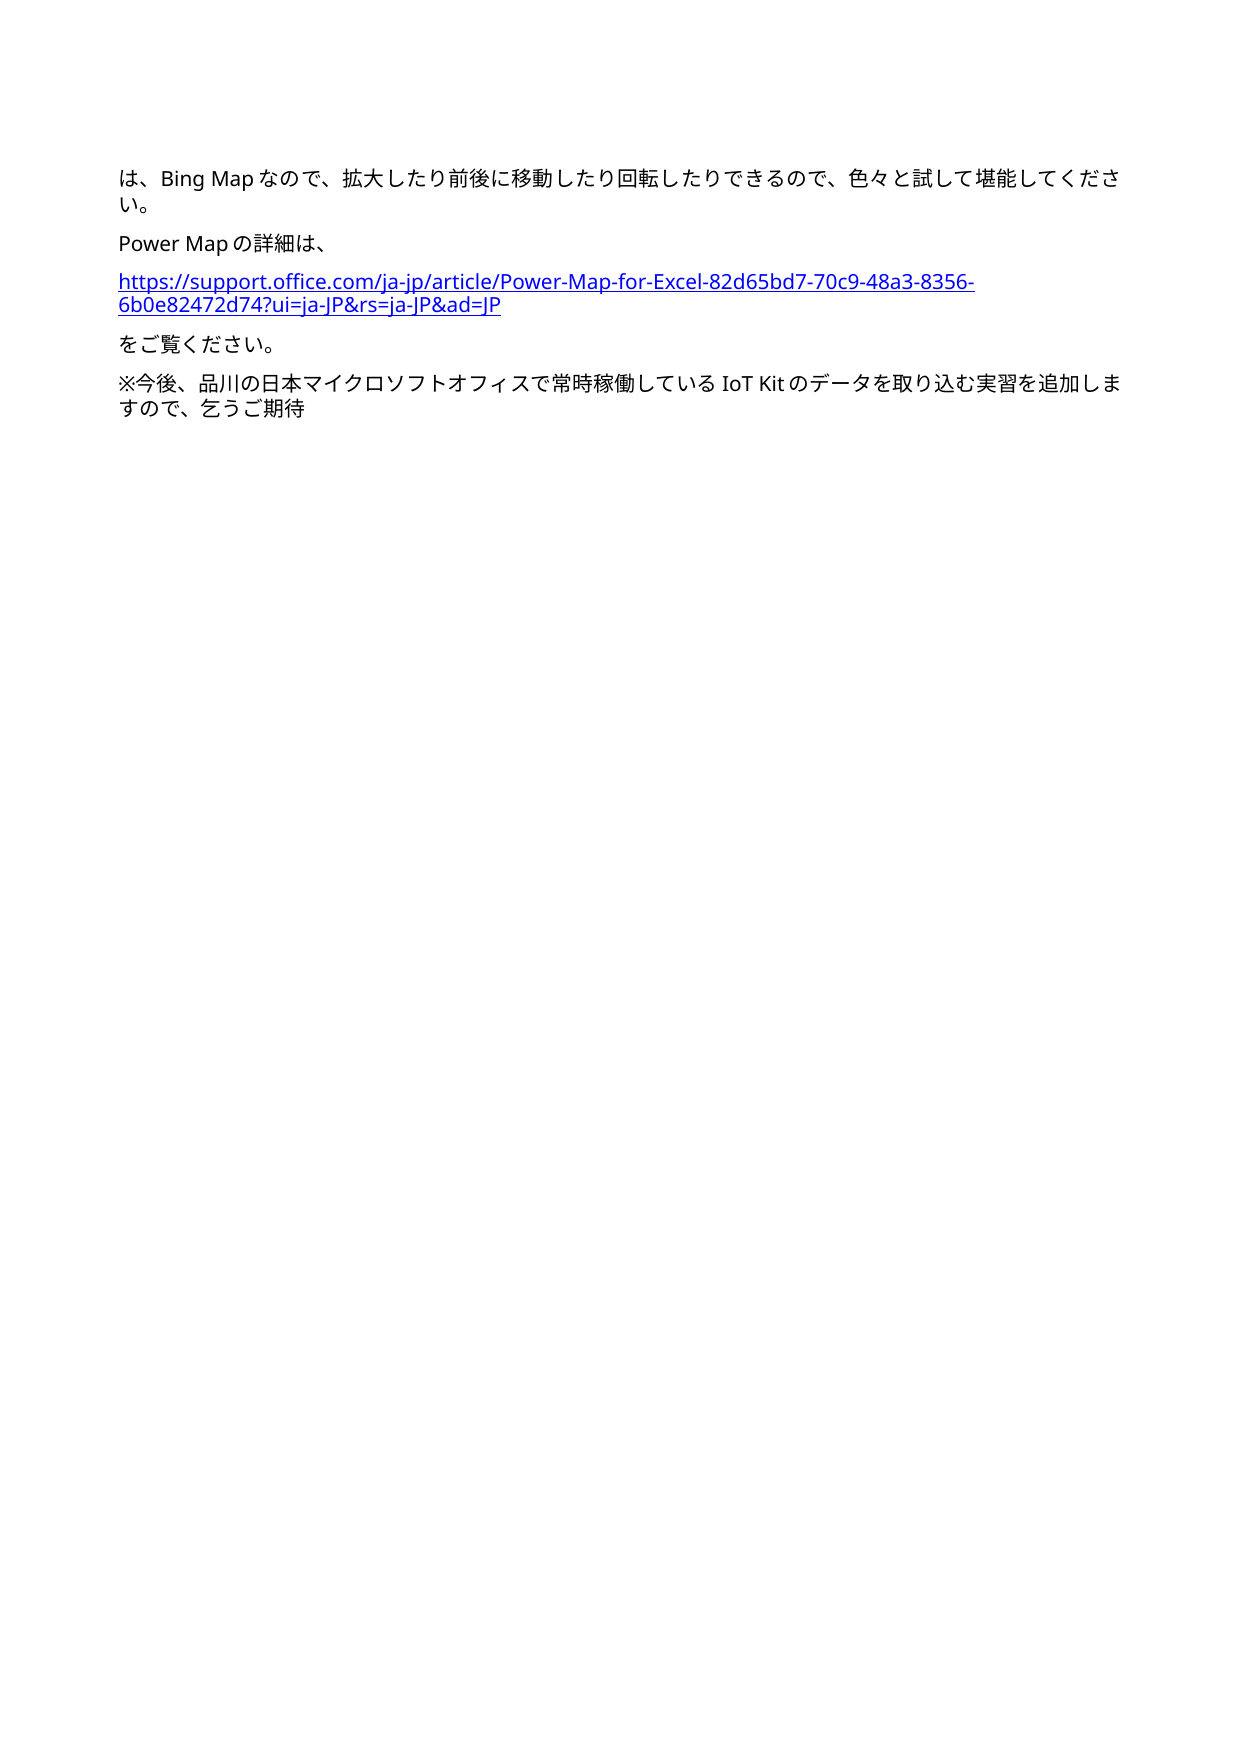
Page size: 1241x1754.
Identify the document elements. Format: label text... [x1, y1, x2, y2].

text https://support.office.com/ja-jp/article/Power-Map-for-Excel-82d65bd7-70c9-48a3-8356-6b0e82472d74?ui=ja-JP&rs=ja-JP&ad=JP [118, 269, 1122, 319]
text ※今後、品川の日本マイクロソフトオフィスで常時稼働しているIoT Kitのデータを取り込む実習を追加しますので、乞うご期待 [118, 370, 1122, 423]
text をご覧ください。 [118, 331, 1122, 358]
text Power Mapの詳細は、 [118, 231, 1122, 257]
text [118, 165, 1122, 218]
